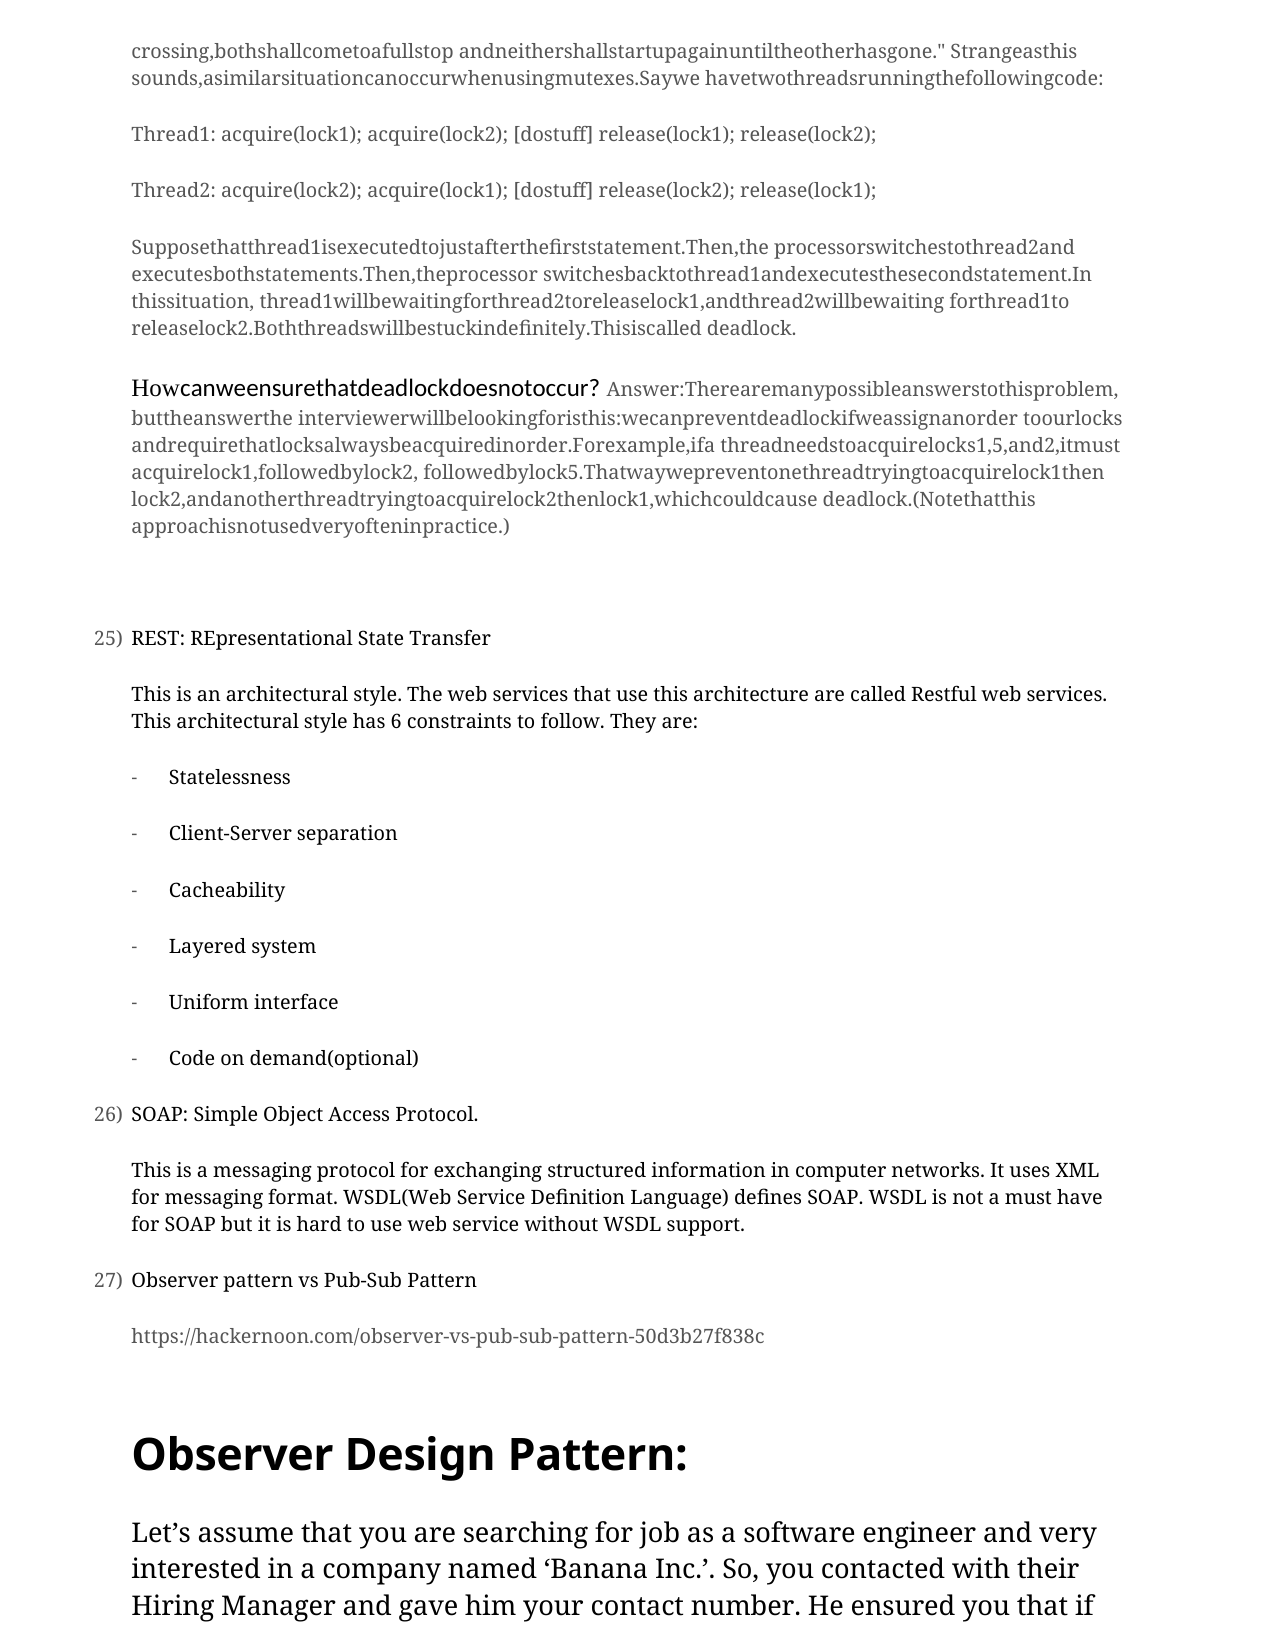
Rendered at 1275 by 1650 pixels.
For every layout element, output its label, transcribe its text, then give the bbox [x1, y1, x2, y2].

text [131, 37, 1125, 91]
text Thread 1: acquire(lock1); acquire(lock2); [do stuff] release(lock1); release(lock2); [131, 121, 1125, 148]
list Statelessness [131, 763, 1125, 791]
list Observer Design Pattern: [131, 1423, 1125, 1484]
list Cacheability [131, 876, 1125, 903]
text This is a messaging protocol for exchanging structured information in computer networks. It uses XML for messaging format. WSDL(Web Service Definition Language) defines SOAP. WSDL is not a must have for SOAP but it is hard to use web service without WSDL support. [131, 1157, 1125, 1237]
text How can we ensure that deadlock does not occur? Answer: There are many possible answers to this problem, but the answer the interviewer will be looking for is this: we can prevent deadlock if we assign an order to our locks and require that locks always be acquired in order. For example, if a thread needs to acquire locks 1, 5, and 2, it must acquire lock 1, followed by lock 2, followed by lock 5. That way we prevent one thread trying to acquire lock 1 then lock 2, and another thread trying to acquire lock 2 then lock 1, which could cause deadlock. (Note that this approach is not used very often in practice.) [131, 370, 1125, 539]
list Layered system [131, 932, 1125, 959]
text https://hackernoon.com/observer-vs-pub-sub-pattern-50d3b27f838c [131, 1323, 1125, 1350]
list Observer pattern vs Pub-Sub Pattern [94, 1267, 1125, 1294]
list Client-Server separation [131, 820, 1125, 847]
text This is an architectural style. The web services that use this architecture are called Restful web services. This architectural style has 6 constraints to follow. They are: [131, 680, 1125, 734]
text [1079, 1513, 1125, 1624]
list Code on demand(optional) [131, 1044, 1125, 1071]
list REST: REpresentational State Transfer [94, 624, 1125, 651]
list Uniform interface [131, 988, 1125, 1015]
text Thread 2: acquire(lock2); acquire(lock1); [do stuff] release(lock2); release(lock1); [131, 177, 1125, 204]
list SOAP: Simple Object Access Protocol. [94, 1100, 1125, 1127]
text Suppose that thread 1 is executed to just after the first statement. Then, the processor switches to thread 2 and executes both statements. Then, the processor switches back to thread 1 and executes the second statement. In this situation, thread 1 will be waiting for thread 2 to release lock1, and thread 2 will be waiting for thread 1 to release lock2. Both threads will be stuck indefinitely. This is called deadlock. [131, 233, 1125, 341]
